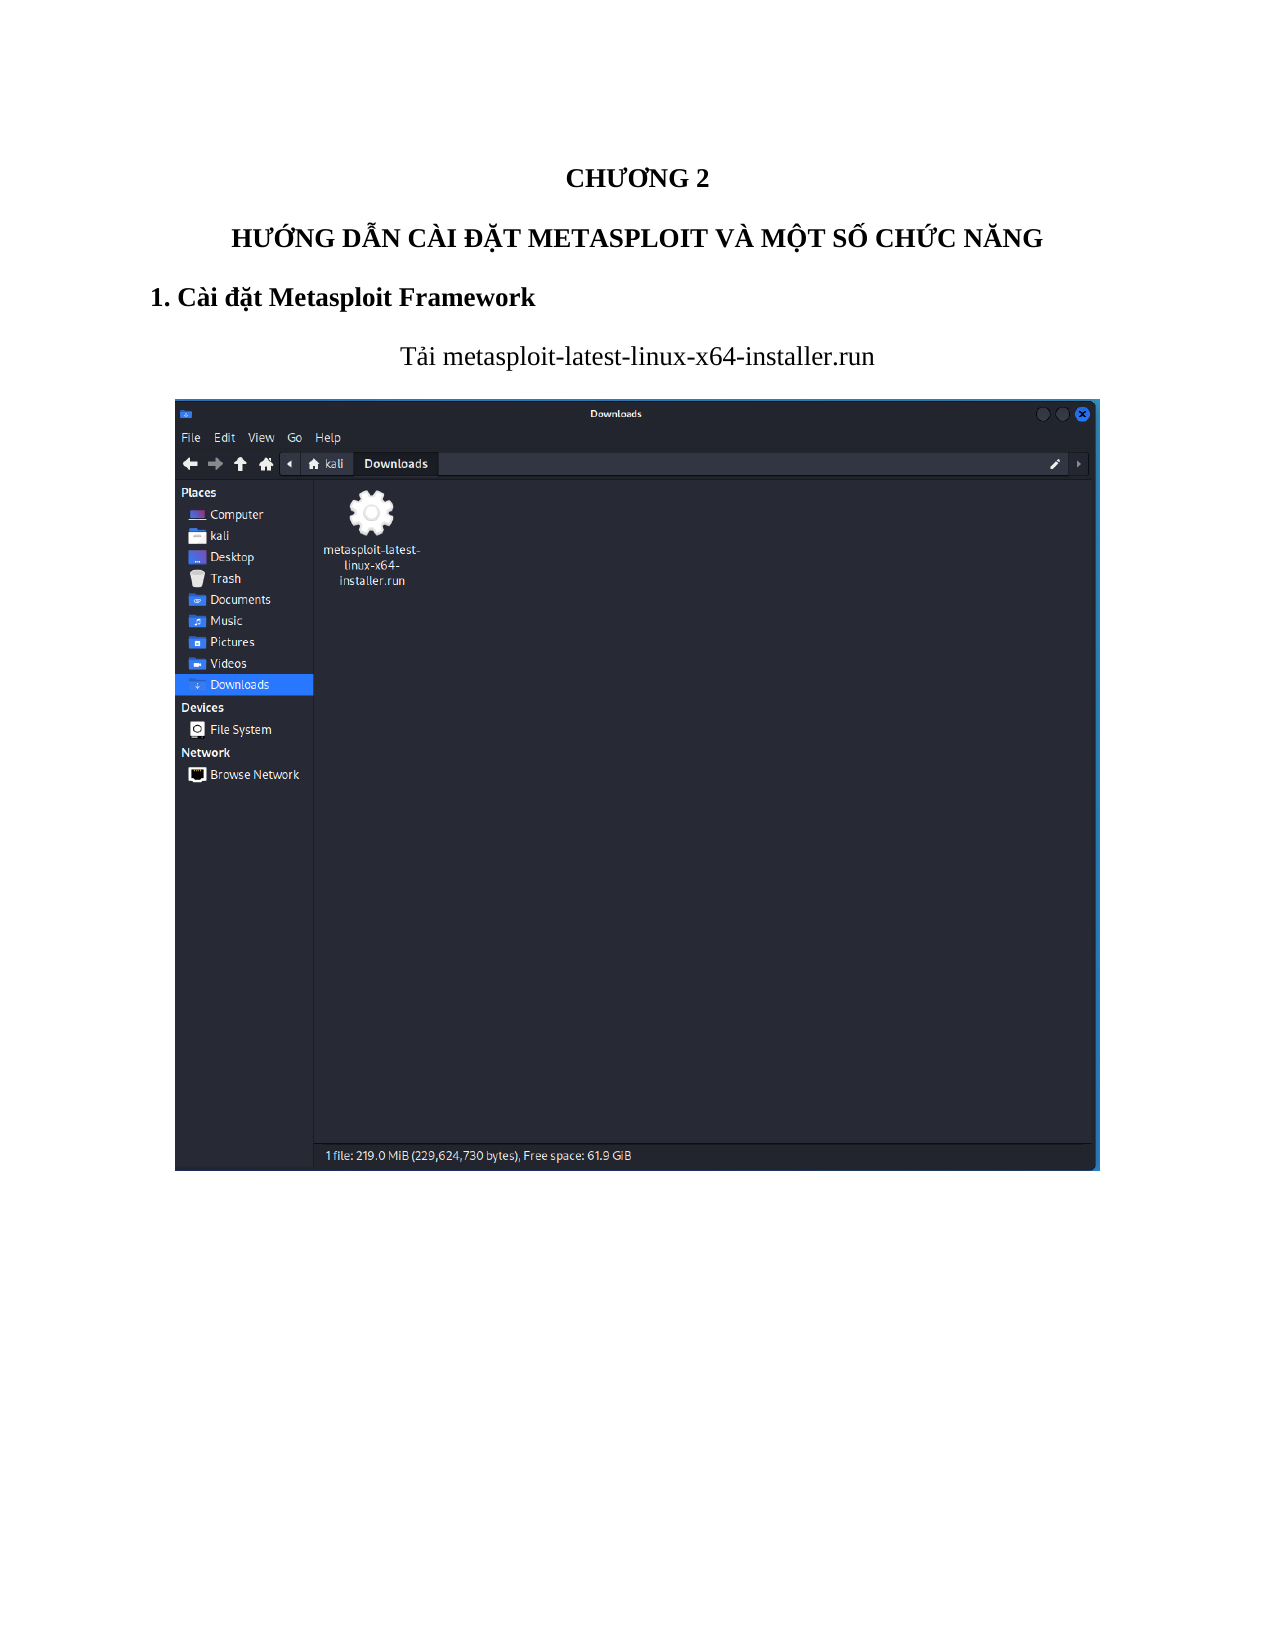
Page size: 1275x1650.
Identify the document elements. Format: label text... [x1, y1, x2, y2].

picture [175, 399, 1100, 1171]
text CHƯƠNG 2 [150, 162, 1125, 194]
text 1. Cài đặt Metasploit Framework [150, 281, 1125, 312]
text Tải metasploit-latest-linux-x64-installer.run [150, 340, 1125, 371]
text HƯỚNG DẪN CÀI ĐẶT METASPLOIT VÀ MỘT SỐ CHỨC NĂNG [150, 222, 1125, 253]
